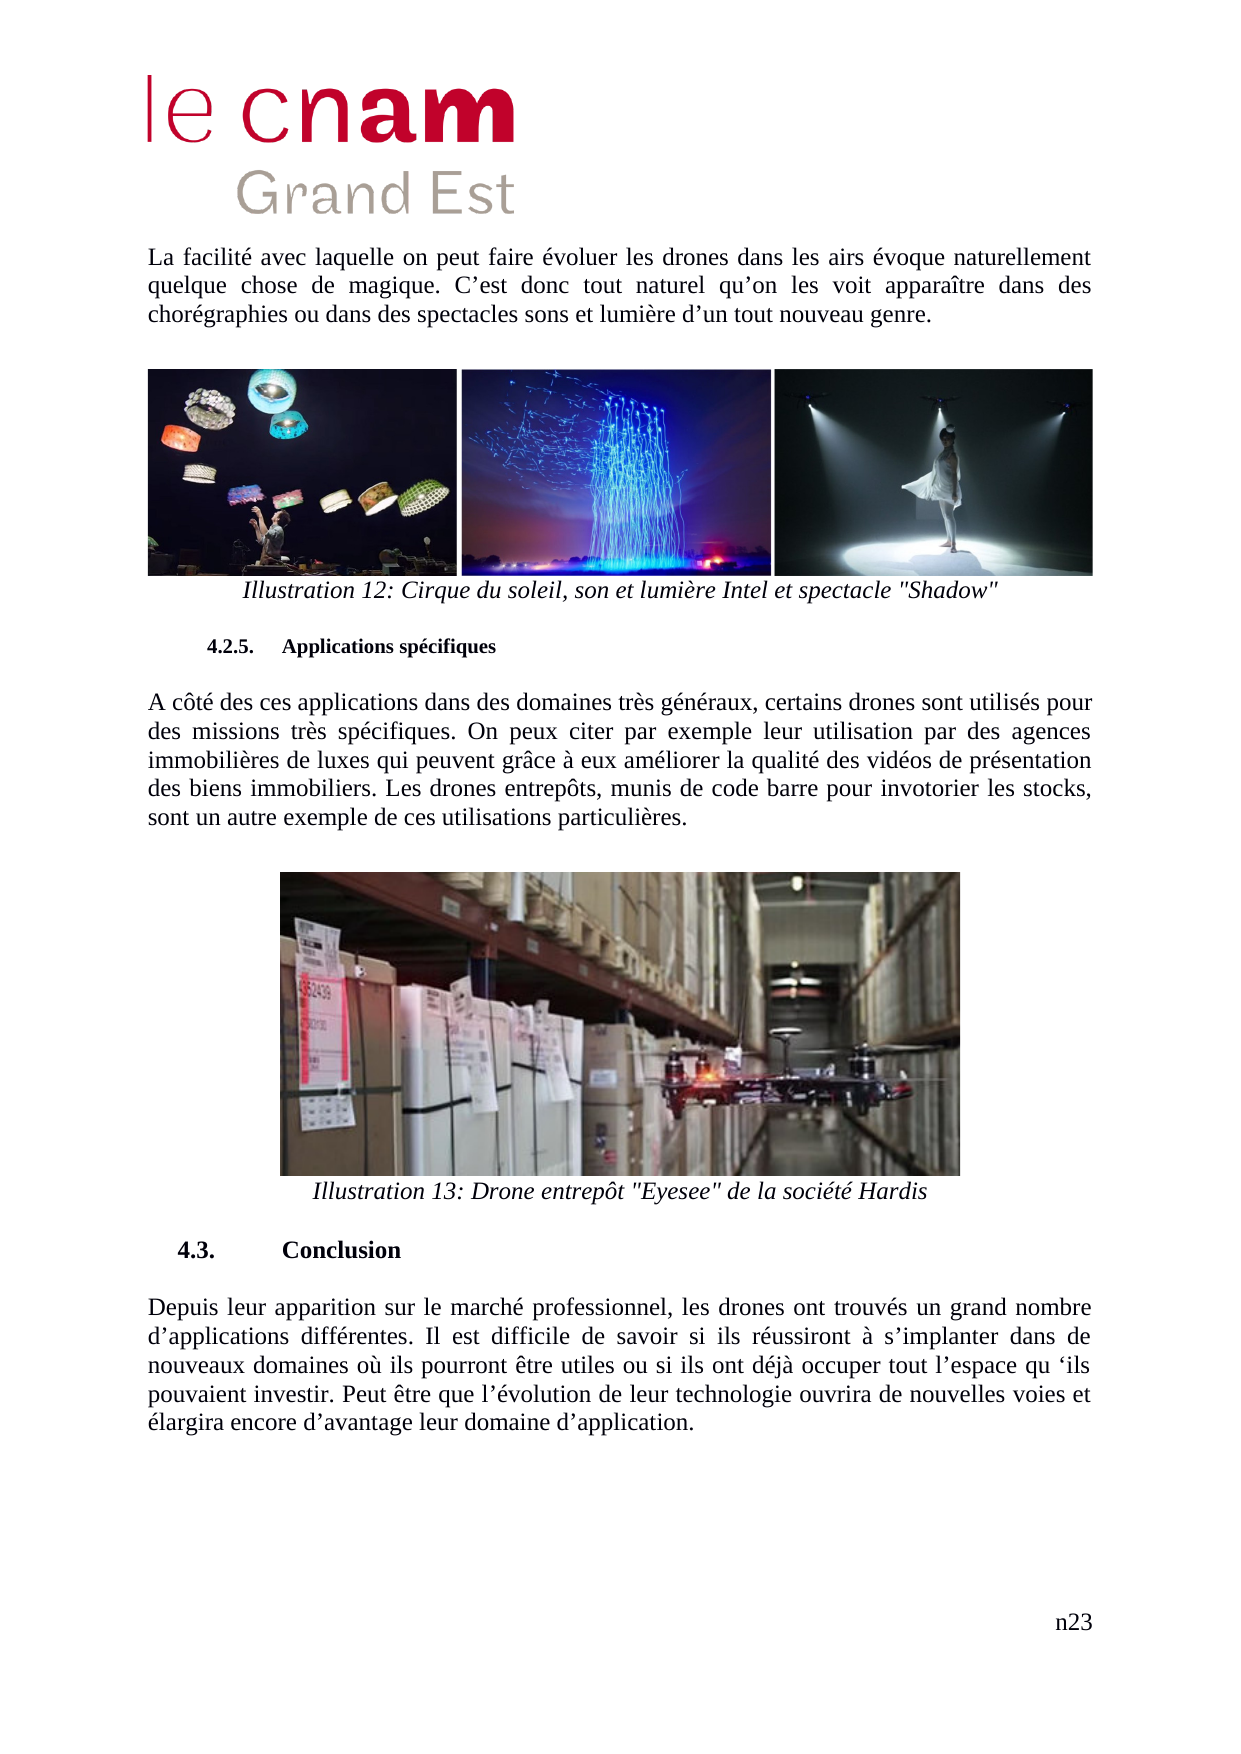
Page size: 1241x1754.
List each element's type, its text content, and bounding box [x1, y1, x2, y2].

picture [280, 872, 961, 1176]
picture [147, 369, 1093, 576]
subtitle Conclusion [177, 1235, 1092, 1264]
text A côté des ces applications dans des domaines très généraux, certains drones sont utilisés pour des missions très spécifiques. On peux citer par exemple leur utilisation par des agences immobilières de luxes qui peuvent grâce à eux améliorer la qualité des vidéos de présentation des biens immobiliers. Les drones entrepôts, munis de code barre pour invotorier les stocks, sont un autre exemple de ces utilisations particulières. [148, 687, 1092, 831]
text Depuis leur apparition sur le marché professionnel, les drones ont trouvés un grand nombre d’applications différentes. Il est difficile de savoir si ils réussiront à s’implanter dans de nouveaux domaines où ils pourront être utiles ou si ils ont déjà occuper tout l’espace qu ‘ils pouvaient investir. Peut être que l’évolution de leur technologie ouvrira de nouvelles voies et élargira encore d’avantage leur domaine d’application. [148, 1292, 1092, 1436]
text La facilité avec laquelle on peut faire évoluer les drones dans les airs évoque naturellement quelque chose de magique. C’est donc tout naturel qu’on les voit apparaître dans des chorégraphies ou dans des spectacles sons et lumière d’un tout nouveau genre. [148, 242, 1092, 328]
subtitle Applications spécifiques [207, 634, 1092, 658]
picture [147, 75, 514, 214]
